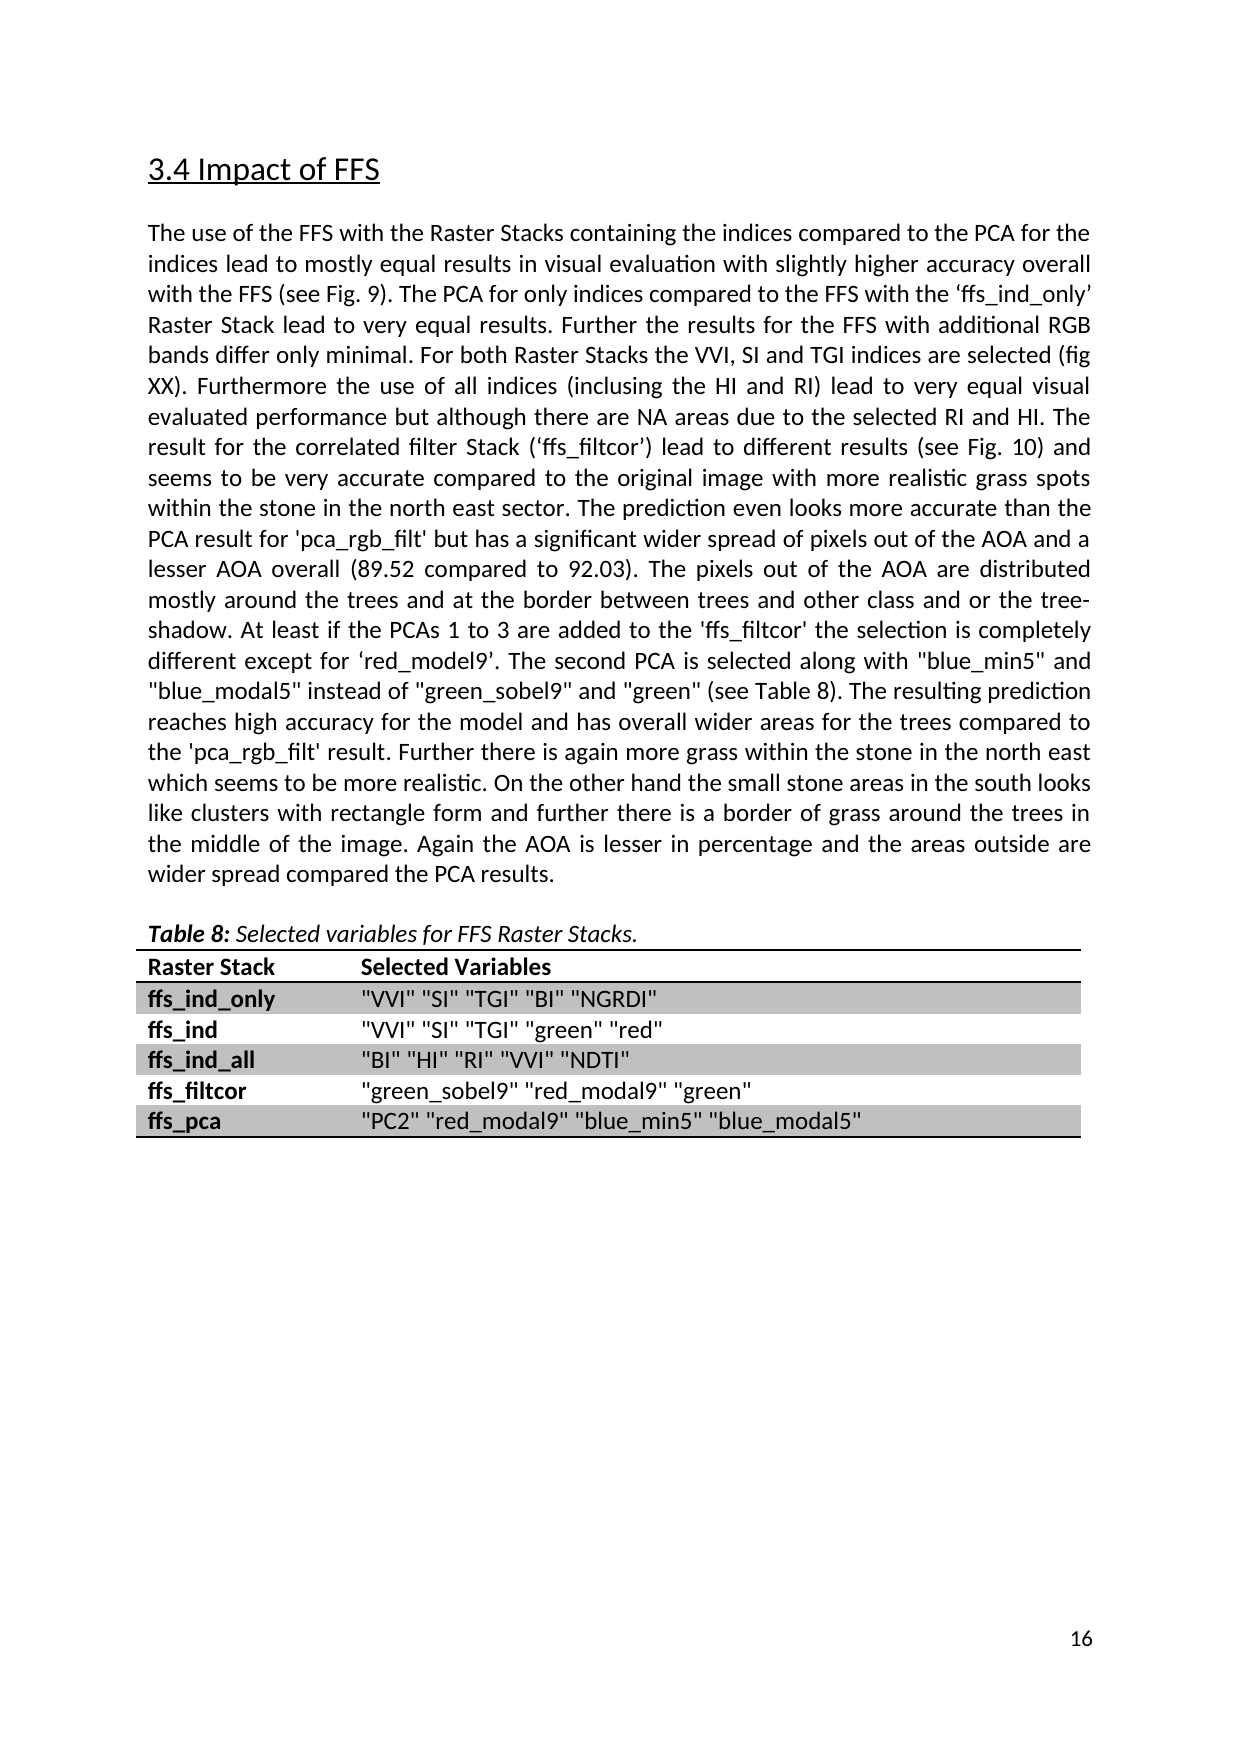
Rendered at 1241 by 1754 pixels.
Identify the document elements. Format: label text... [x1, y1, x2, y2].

table_cell "PC2" "red_modal9" "blue_min5" "blue_modal5" [349, 1105, 1081, 1136]
table_cell "BI" "HI" "RI" "VVI" "NDTI" [349, 1044, 1081, 1075]
table_cell "VVI" "SI" "TGI" "green" "red" [349, 1014, 1081, 1044]
table_cell ffs_ind_all [136, 1044, 349, 1075]
table_cell "VVI" "SI" "TGI" "BI" "NGRDI" [349, 983, 1081, 1014]
table_cell ffs_ind_only [136, 983, 349, 1014]
table_cell "green_sobel9" "red_modal9" "green" [349, 1075, 1081, 1105]
table_cell ffs_ind [136, 1014, 349, 1044]
table_cell ffs_filtcor [136, 1075, 349, 1105]
table_header Raster Stack [136, 951, 349, 981]
table_header Selected Variables [349, 951, 1081, 981]
text 3.4 Impact of FFS [148, 148, 1093, 188]
text The use of the FFS with the Raster Stacks containing the indices compared to the PCA for the indices lead to mostly equal results in visual evaluation with slightly higher accuracy overall with the FFS (see Fig. 9). The PCA for only indices compared to the FFS with the ‘ffs_ind_only’ Raster Stack lead to very equal results. Further the results for the FFS with additional RGB bands differ only minimal. For both Raster Stacks the VVI, SI and TGI indices are selected (fig XX). Furthermore the use of all indices (inclusing the HI and RI) lead to very equal visual evaluated performance but although there are NA areas due to the selected RI and HI. The result for the correlated filter Stack (‘ffs_filtcor’) lead to different results (see Fig. 10) and seems to be very accurate compared to the original image with more realistic grass spots within the stone in the north east sector. The prediction even looks more accurate than the PCA result for 'pca_rgb_filt' but has a significant wider spread of pixels out of the AOA and a lesser AOA overall (89.52 compared to 92.03). The pixels out of the AOA are distributed mostly around the trees and at the border between trees and other class and or the tree-shadow. At least if the PCAs 1 to 3 are added to the 'ffs_filtcor' the selection is completely different except for ‘red_model9’. The second PCA is selected along with "blue_min5" and "blue_modal5" instead of "green_sobel9" and "green" (see Table 8). The resulting prediction reaches high accuracy for the model and has overall wider areas for the trees compared to the 'pca_rgb_filt' result. Further there is again more grass within the stone in the north east which seems to be more realistic. On the other hand the small stone areas in the south looks like clusters with rectangle form and further there is a border of grass around the trees in the middle of the image. Again the AOA is lesser in percentage and the areas outside are wider spread compared the PCA results. [148, 217, 1093, 889]
text Table 8: Selected variables for FFS Raster Stacks. [148, 918, 1093, 949]
table_cell ffs_pca [136, 1105, 349, 1136]
